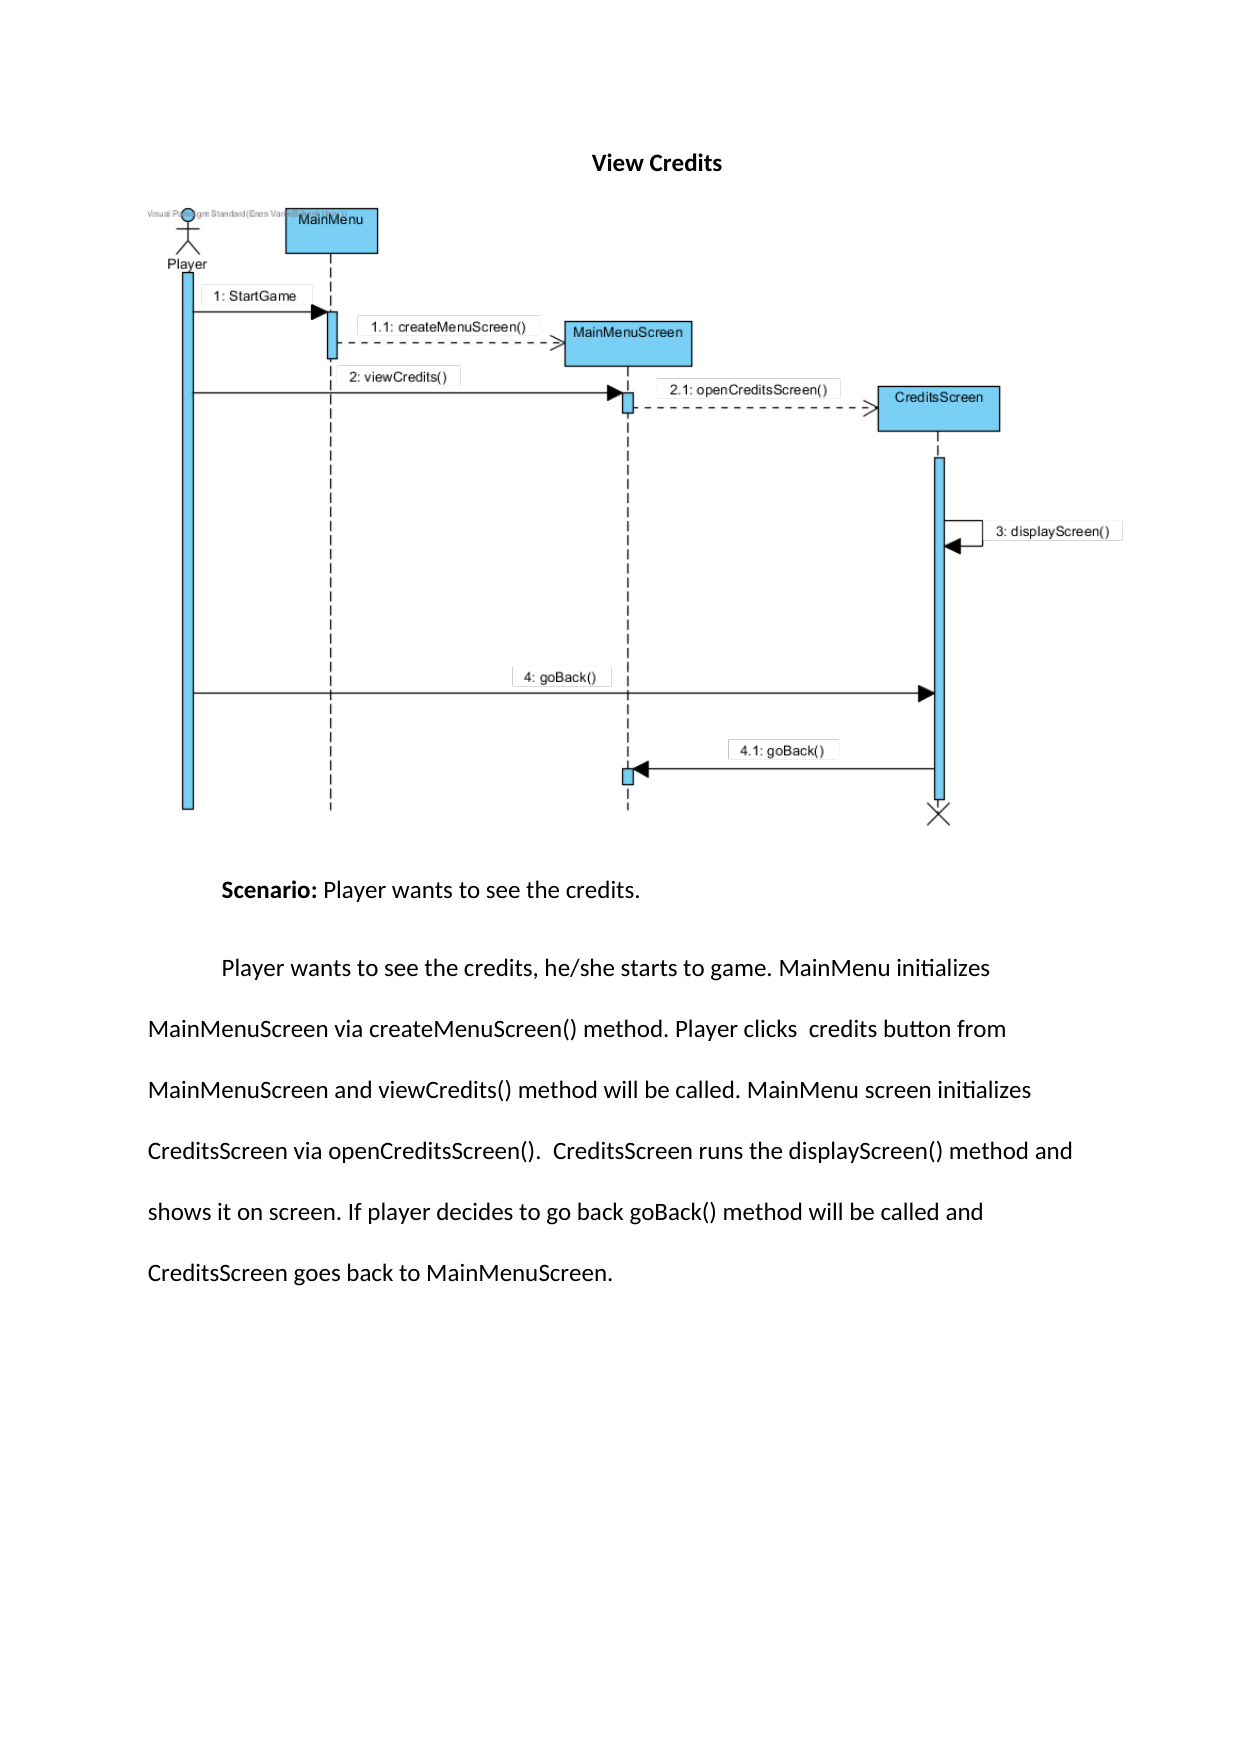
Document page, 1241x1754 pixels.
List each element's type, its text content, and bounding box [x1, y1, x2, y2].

text Scenario: Player wants to see the credits. [148, 874, 1093, 905]
picture [147, 206, 1127, 830]
text Player wants to see the credits, he/she starts to game. MainMenu initializes MainMenuScreen via createMenuScreen() method. Player clicks credits button from MainMenuScreen and viewCredits() method will be called. MainMenu screen initializes CreditsScreen via openCreditsScreen(). CreditsScreen runs the displayScreen() method and shows it on screen. If player decides to go back goBack() method will be called and CreditsScreen goes back to MainMenuScreen. [148, 952, 1093, 1288]
text View Credits [148, 148, 1093, 206]
